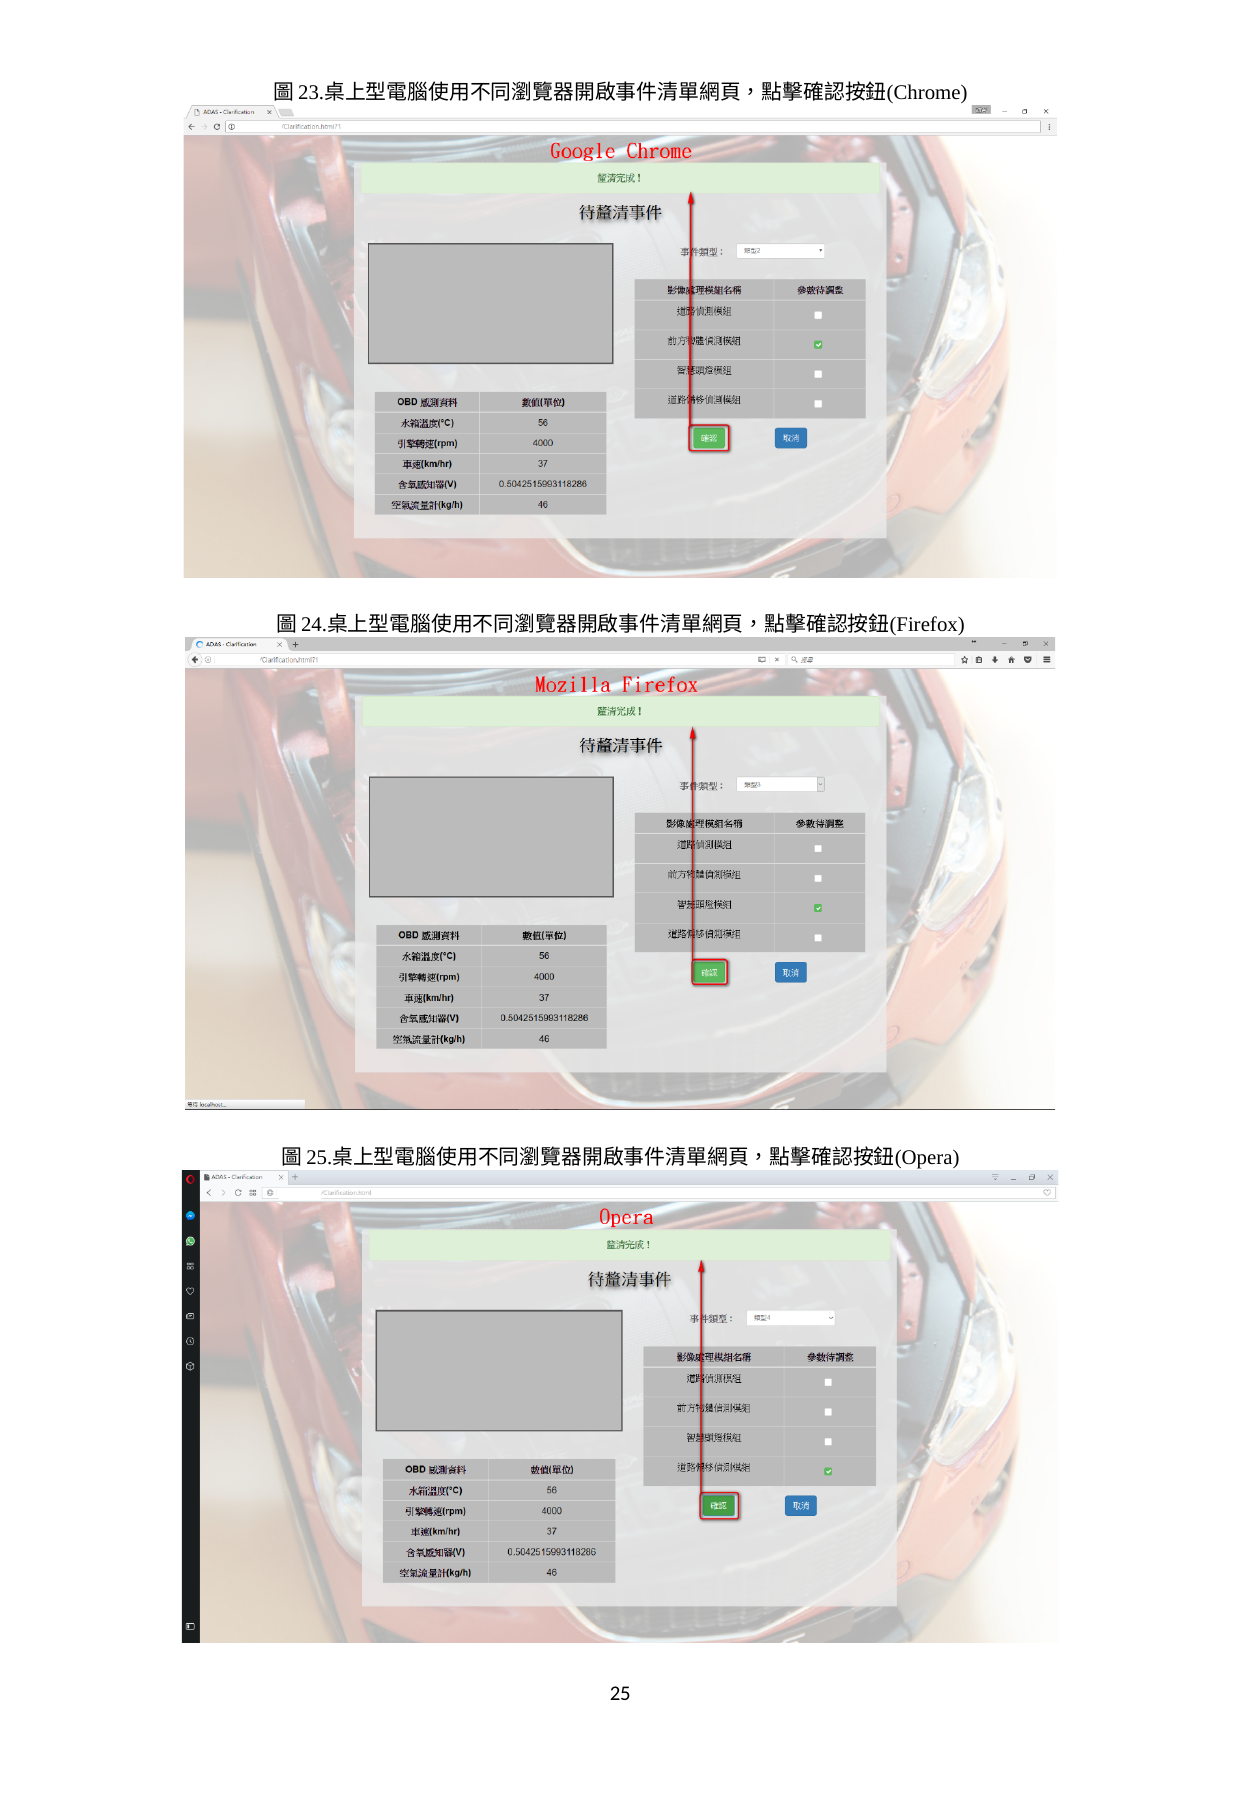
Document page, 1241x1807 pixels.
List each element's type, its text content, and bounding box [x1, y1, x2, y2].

text 圖23.桌上型電腦使用不同瀏覽器開啟事件清單網頁，點擊確認按鈕(Chrome) [75, 75, 1165, 105]
picture [181, 1170, 1059, 1643]
text 圖24.桌上型電腦使用不同瀏覽器開啟事件清單網頁，點擊確認按鈕(Firefox) [75, 608, 1165, 638]
text 圖25.桌上型電腦使用不同瀏覽器開啟事件清單網頁，點擊確認按鈕(Opera) [75, 1140, 1165, 1170]
picture [183, 105, 1057, 578]
picture [185, 637, 1056, 1110]
